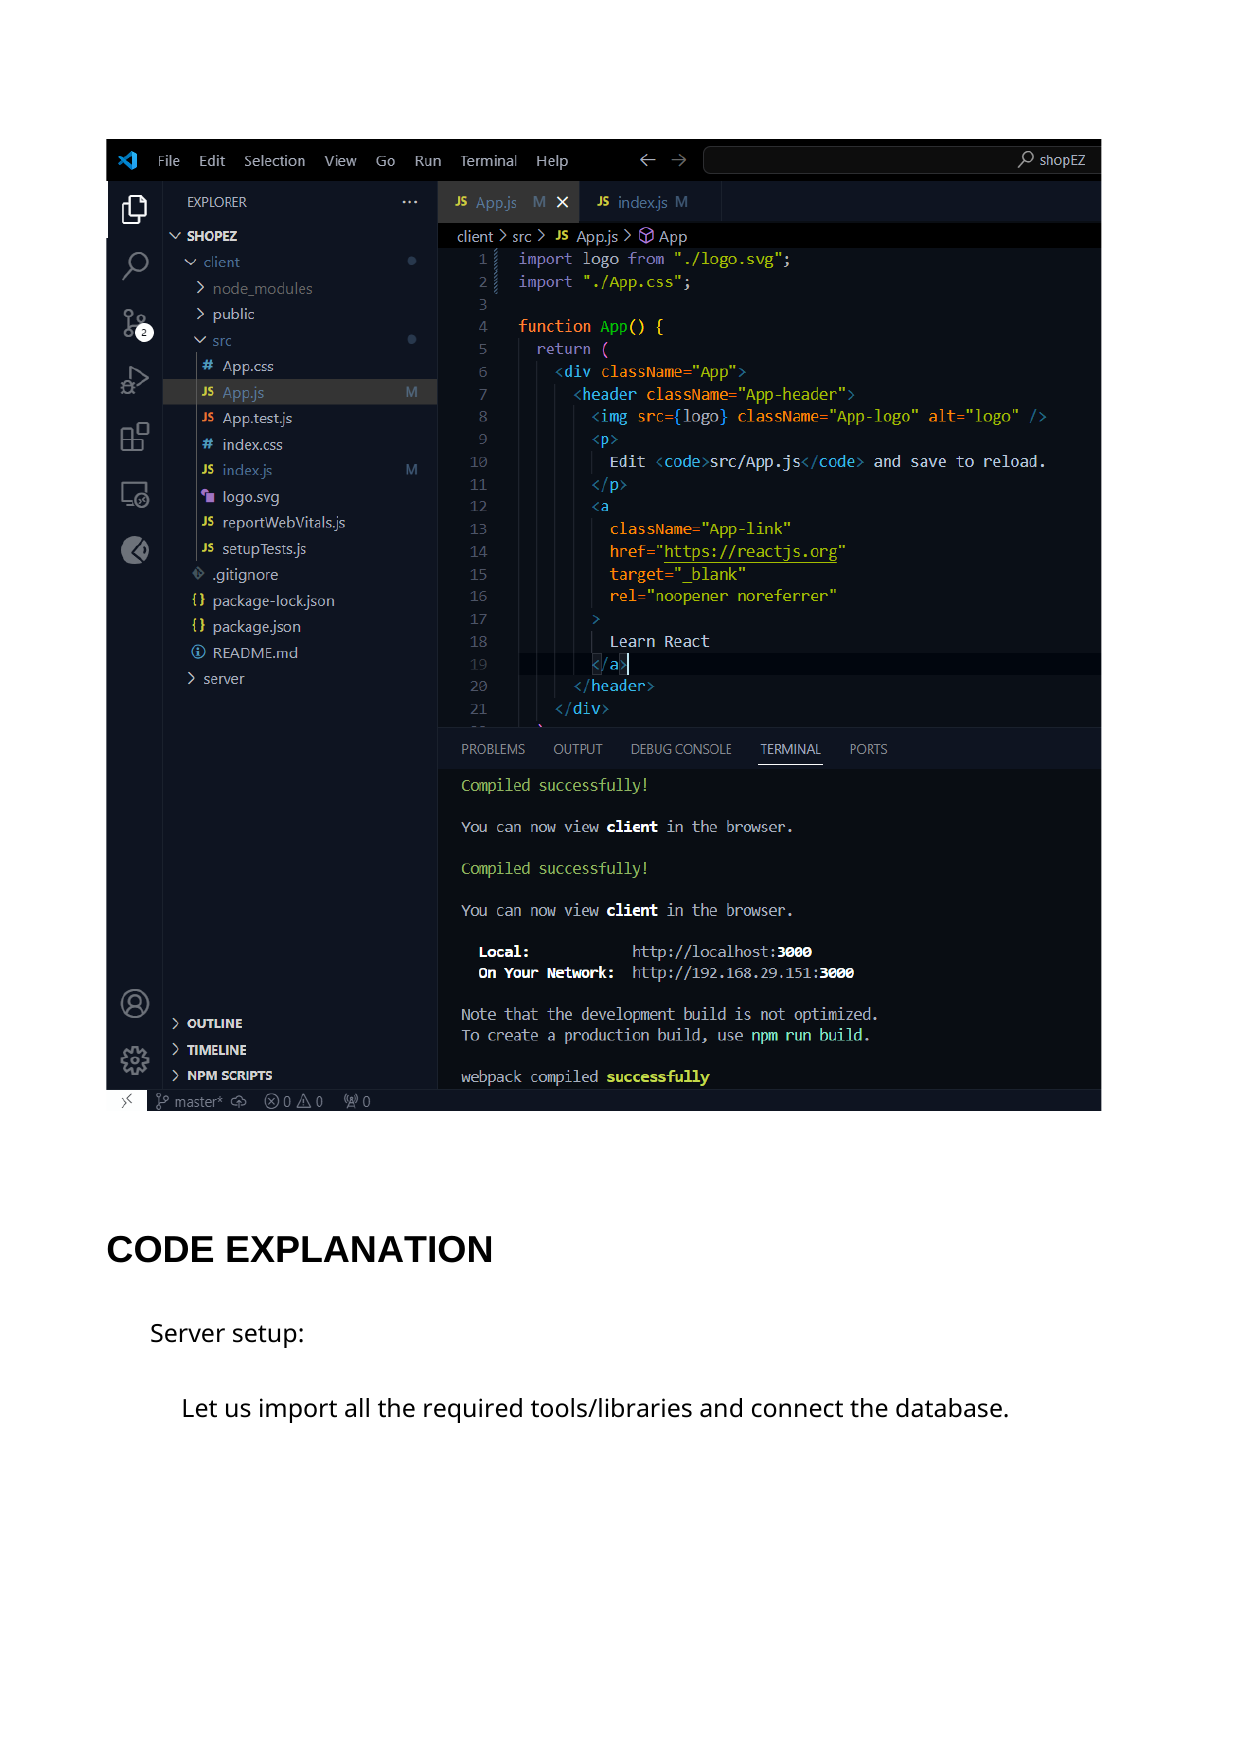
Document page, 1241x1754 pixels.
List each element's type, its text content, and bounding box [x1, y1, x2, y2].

picture [106, 139, 1102, 1111]
text Server setup: [150, 1316, 1130, 1350]
subtitle CODE EXPLANATION [106, 1227, 1130, 1270]
text Let us import all the required tools/libraries and connect the database. [150, 1391, 1130, 1425]
